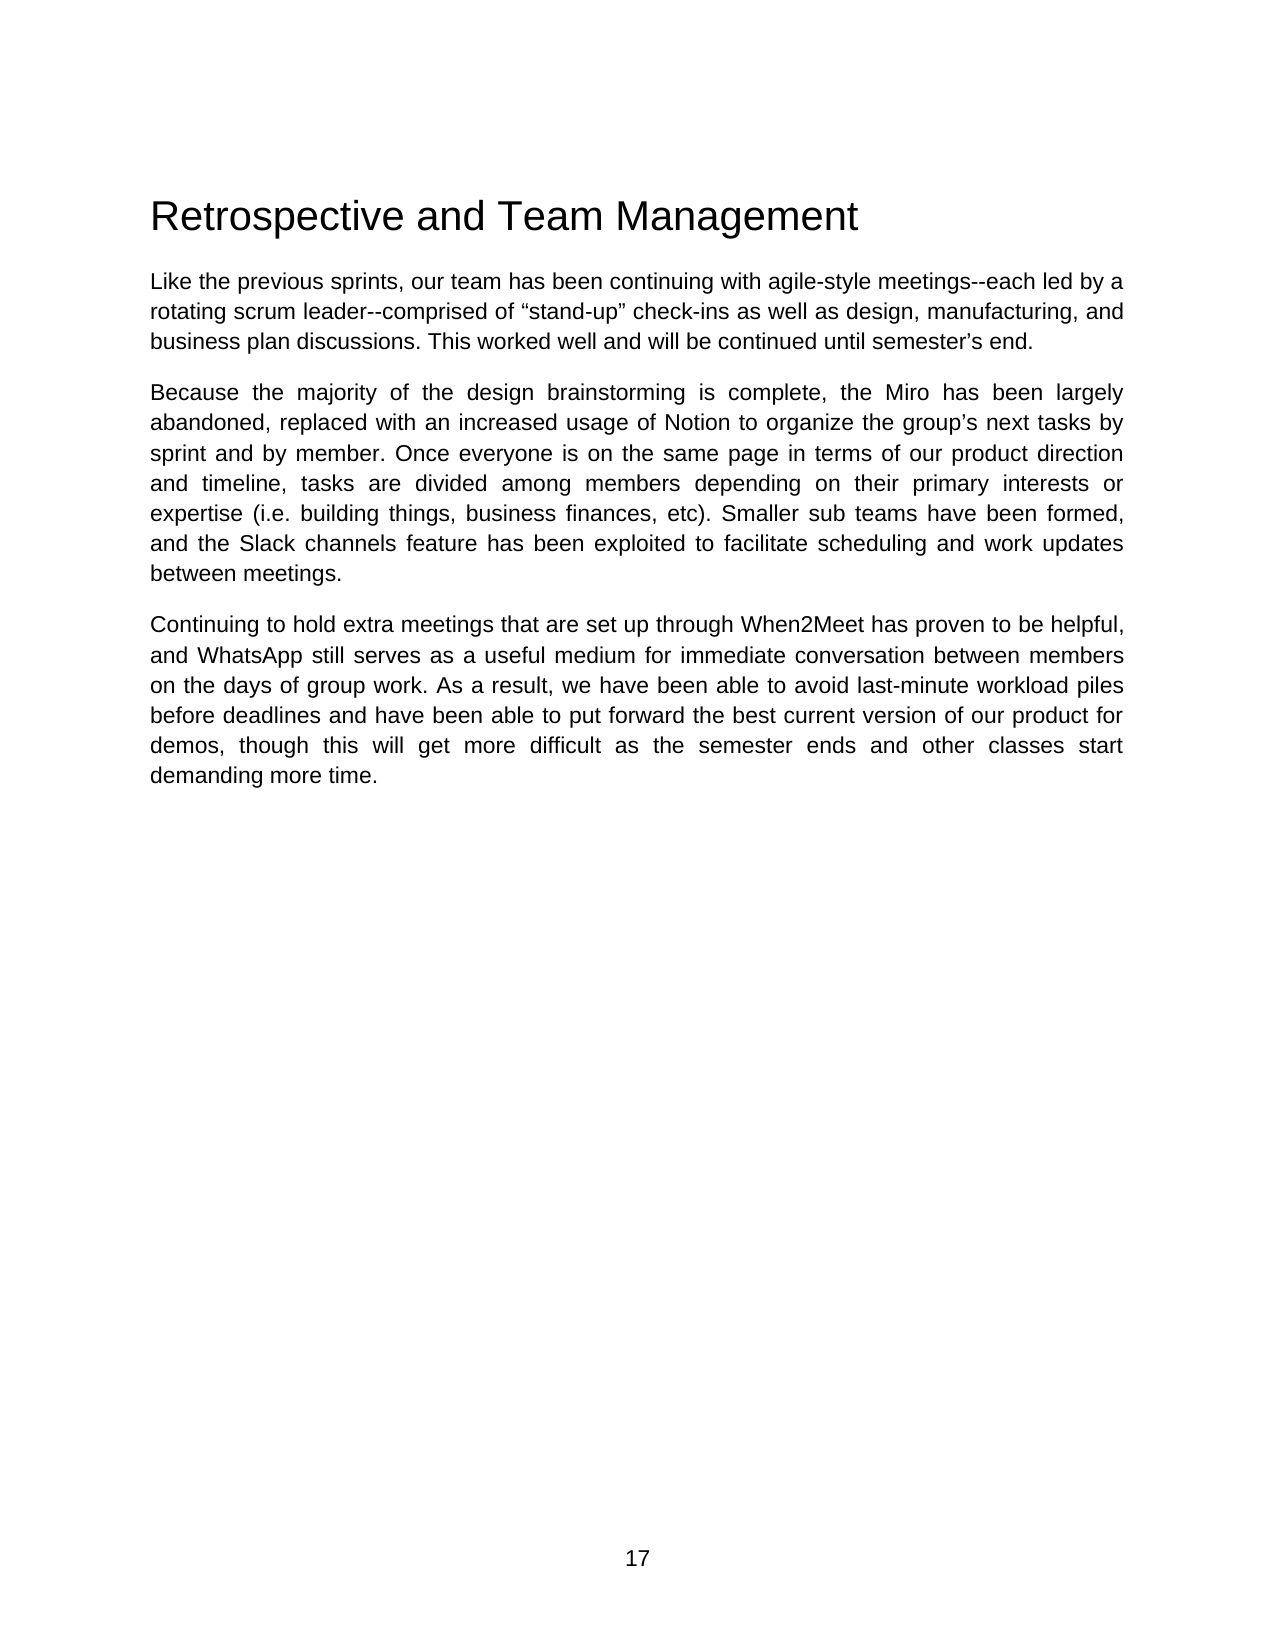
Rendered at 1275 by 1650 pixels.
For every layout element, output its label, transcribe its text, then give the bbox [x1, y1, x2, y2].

subtitle Retrospective and Team Management [150, 192, 1125, 239]
text Continuing to hold extra meetings that are set up through When2Meet has proven to be helpful, and WhatsApp still serves as a useful medium for immediate conversation between members on the days of group work. As a result, we have been able to avoid last-minute workload piles before deadlines and have been able to put forward the best current version of our product for demos, though this will get more difficult as the semester ends and other classes start demanding more time. [150, 611, 1125, 789]
text Like the previous sprints, our team has been continuing with agile-style meetings--each led by a rotating scrum leader--comprised of “stand-up” check-ins as well as design, manufacturing, and business plan discussions. This worked well and will be continued until semester’s end. [150, 268, 1125, 354]
text Because the majority of the design brainstorming is complete, the Miro has been largely abandoned, replaced with an increased usage of Notion to organize the group’s next tasks by sprint and by member. Once everyone is on the same page in terms of our product direction and timeline, tasks are divided among members depending on their primary interests or expertise (i.e. building things, business finances, etc). Smaller sub teams have been formed, and the Slack channels feature has been exploited to facilitate scheduling and work updates between meetings. [150, 379, 1125, 587]
